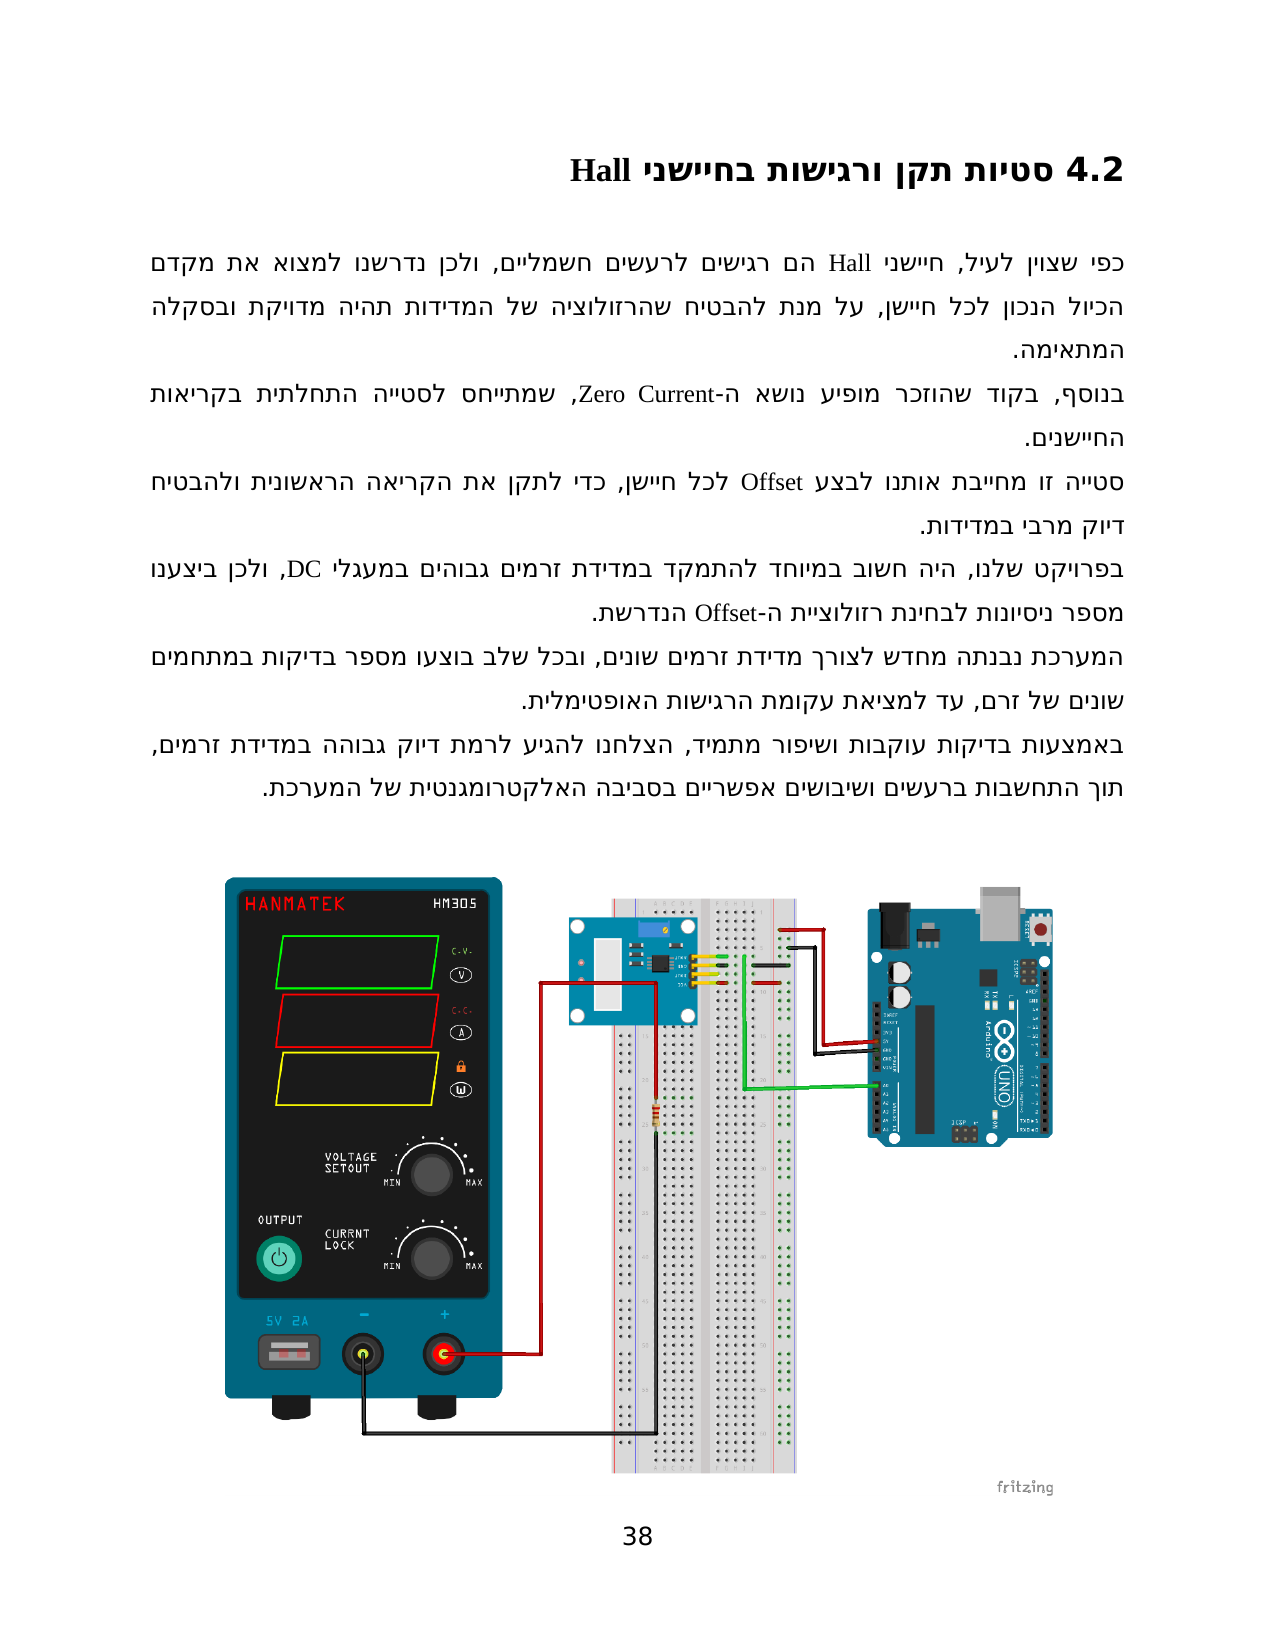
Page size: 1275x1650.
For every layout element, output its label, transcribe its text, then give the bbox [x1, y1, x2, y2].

text כפי שצוין לעיל, חיישני Hall הם רגישים לרעשים חשמליים, ולכן נדרשנו למצוא את מקדם הכיול הנכון לכל חיישן, על מנת להבטיח שהרזולוציה של המדידות תהיה מדויקת ובסקלה המתאימה. בנוסף, בקוד שהוזכר מופיע נושא ה-Zero Current, שמתייחס לסטייה התחלתית בקריאות החיישנים. סטייה זו מחייבת אותנו לבצע Offset לכל חיישן, כדי לתקן את הקריאה הראשונית ולהבטיח דיוק מרבי במדידות. [150, 248, 1125, 540]
subtitle 4.2 סטיות תקן ורגישות בחיישני Hall [150, 150, 1125, 189]
text בפרויקט שלנו, היה חשוב במיוחד להתמקד במדידת זרמים גבוהים במעגלי DC, ולכן ביצענו מספר ניסיונות לבחינת רזולוציית ה-Offset הנדרשת. [150, 554, 1125, 628]
picture [240, 892, 487, 1297]
picture [259, 1335, 320, 1369]
text באמצעות בדיקות עוקבות ושיפור מתמיד, הצלחנו להגיע לרמת דיוק גבוהה במדידת זרמים, תוך התחשבות ברעשים ושיבושים אפשריים בסביבה האלקטרומגנטית של המערכת. [150, 730, 1125, 803]
picture [225, 877, 1053, 1496]
text המערכת נבנתה מחדש לצורך מדידת זרמים שונים, ובכל שלב בוצעו מספר בדיקות במתחמים שונים של זרם, עד למציאת עקומת הרגישות האופטימלית. [150, 642, 1125, 715]
